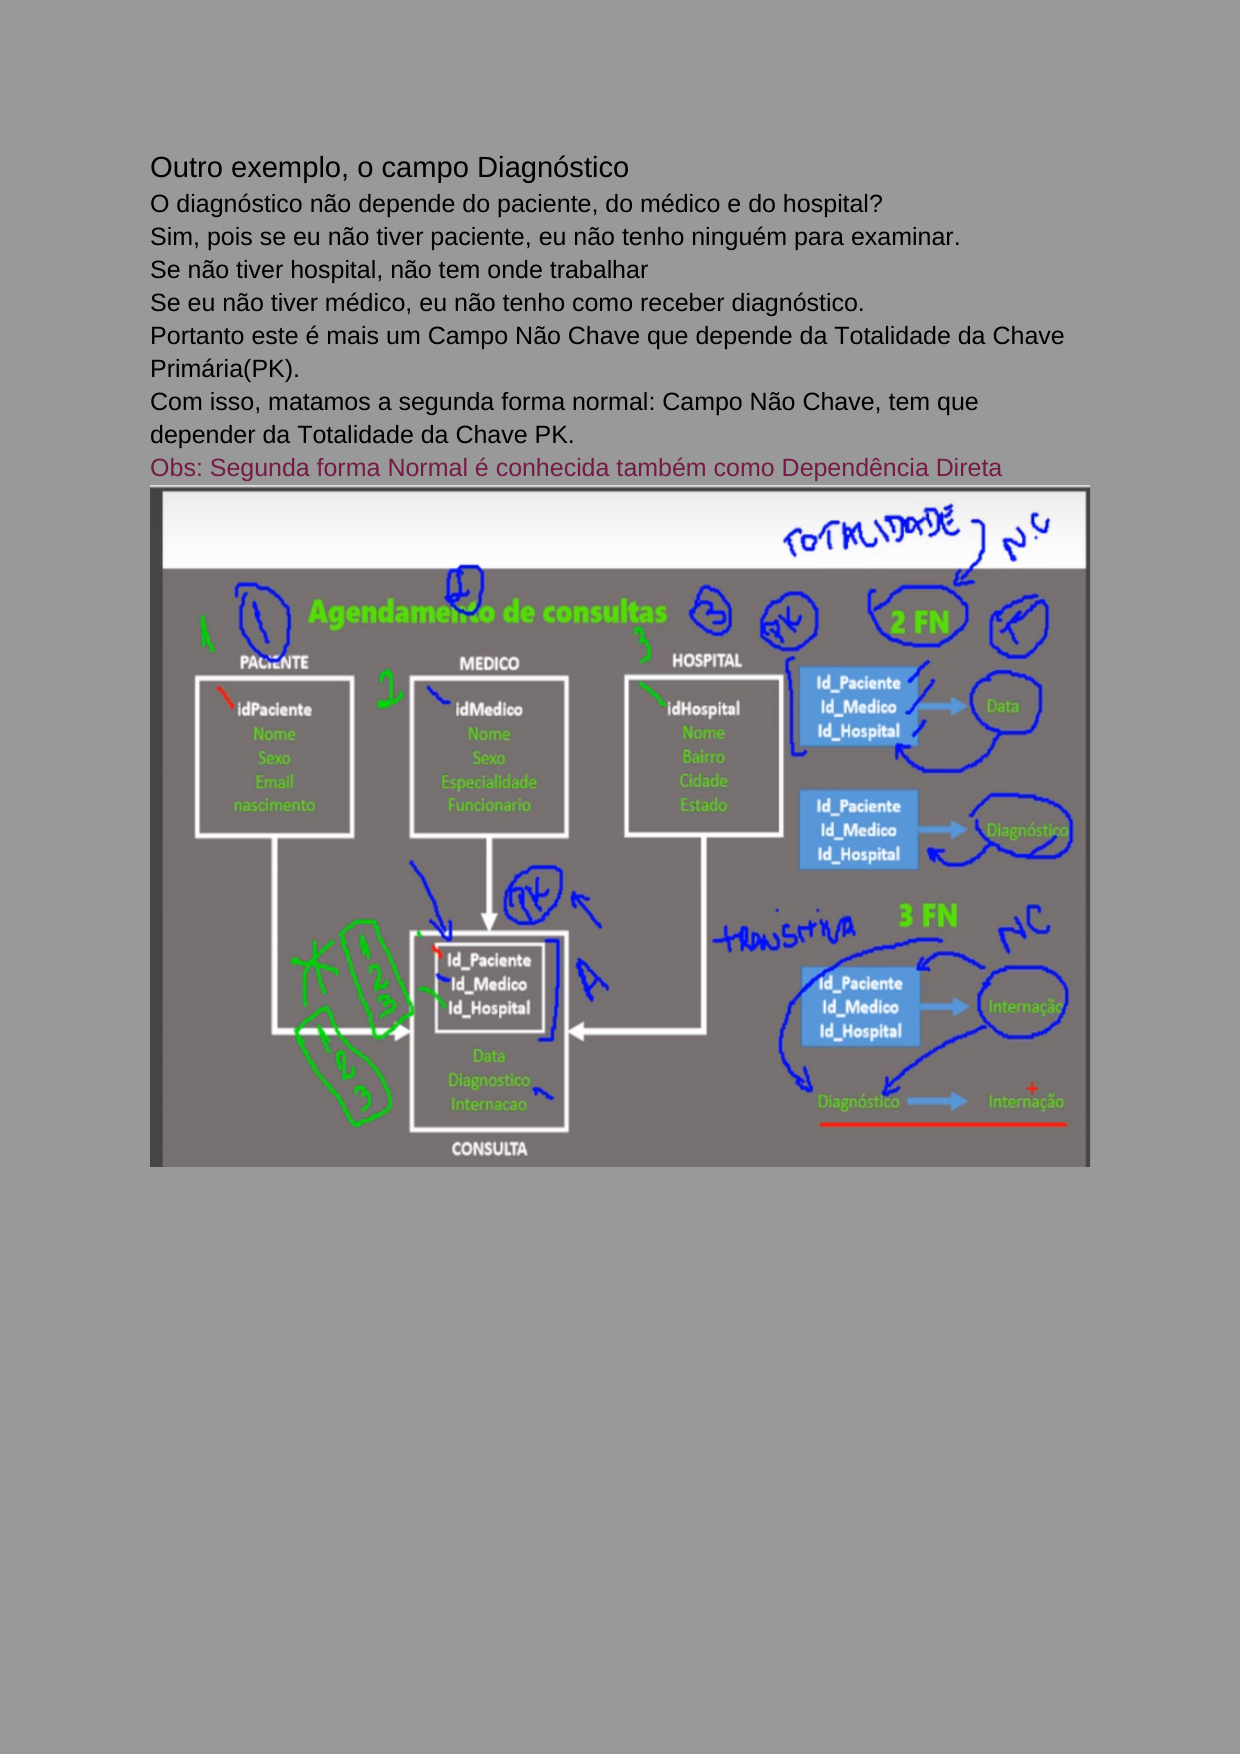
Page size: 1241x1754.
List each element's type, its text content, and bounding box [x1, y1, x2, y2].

text Sim, pois se eu não tiver paciente, eu não tenho ninguém para examinar. [150, 222, 1090, 250]
text O diagnóstico não depende do paciente, do médico e do hospital? [150, 188, 1090, 217]
text Obs: Segunda forma Normal é conhecida também como Dependência Direta [150, 453, 1090, 481]
text Se eu não tiver médico, eu não tenho como receber diagnóstico. [150, 288, 1090, 316]
text Portanto este é mais um Campo Não Chave que depende da Totalidade da Chave Primária(PK). [150, 321, 1090, 382]
text Com isso, matamos a segunda forma normal: Campo Não Chave, tem que depender da Totalidade da Chave PK. [150, 387, 1090, 448]
text Outro exemplo, o campo Diagnóstico [150, 150, 1090, 183]
picture [150, 485, 1091, 1167]
text Se não tiver hospital, não tem onde trabalhar [150, 254, 1090, 283]
